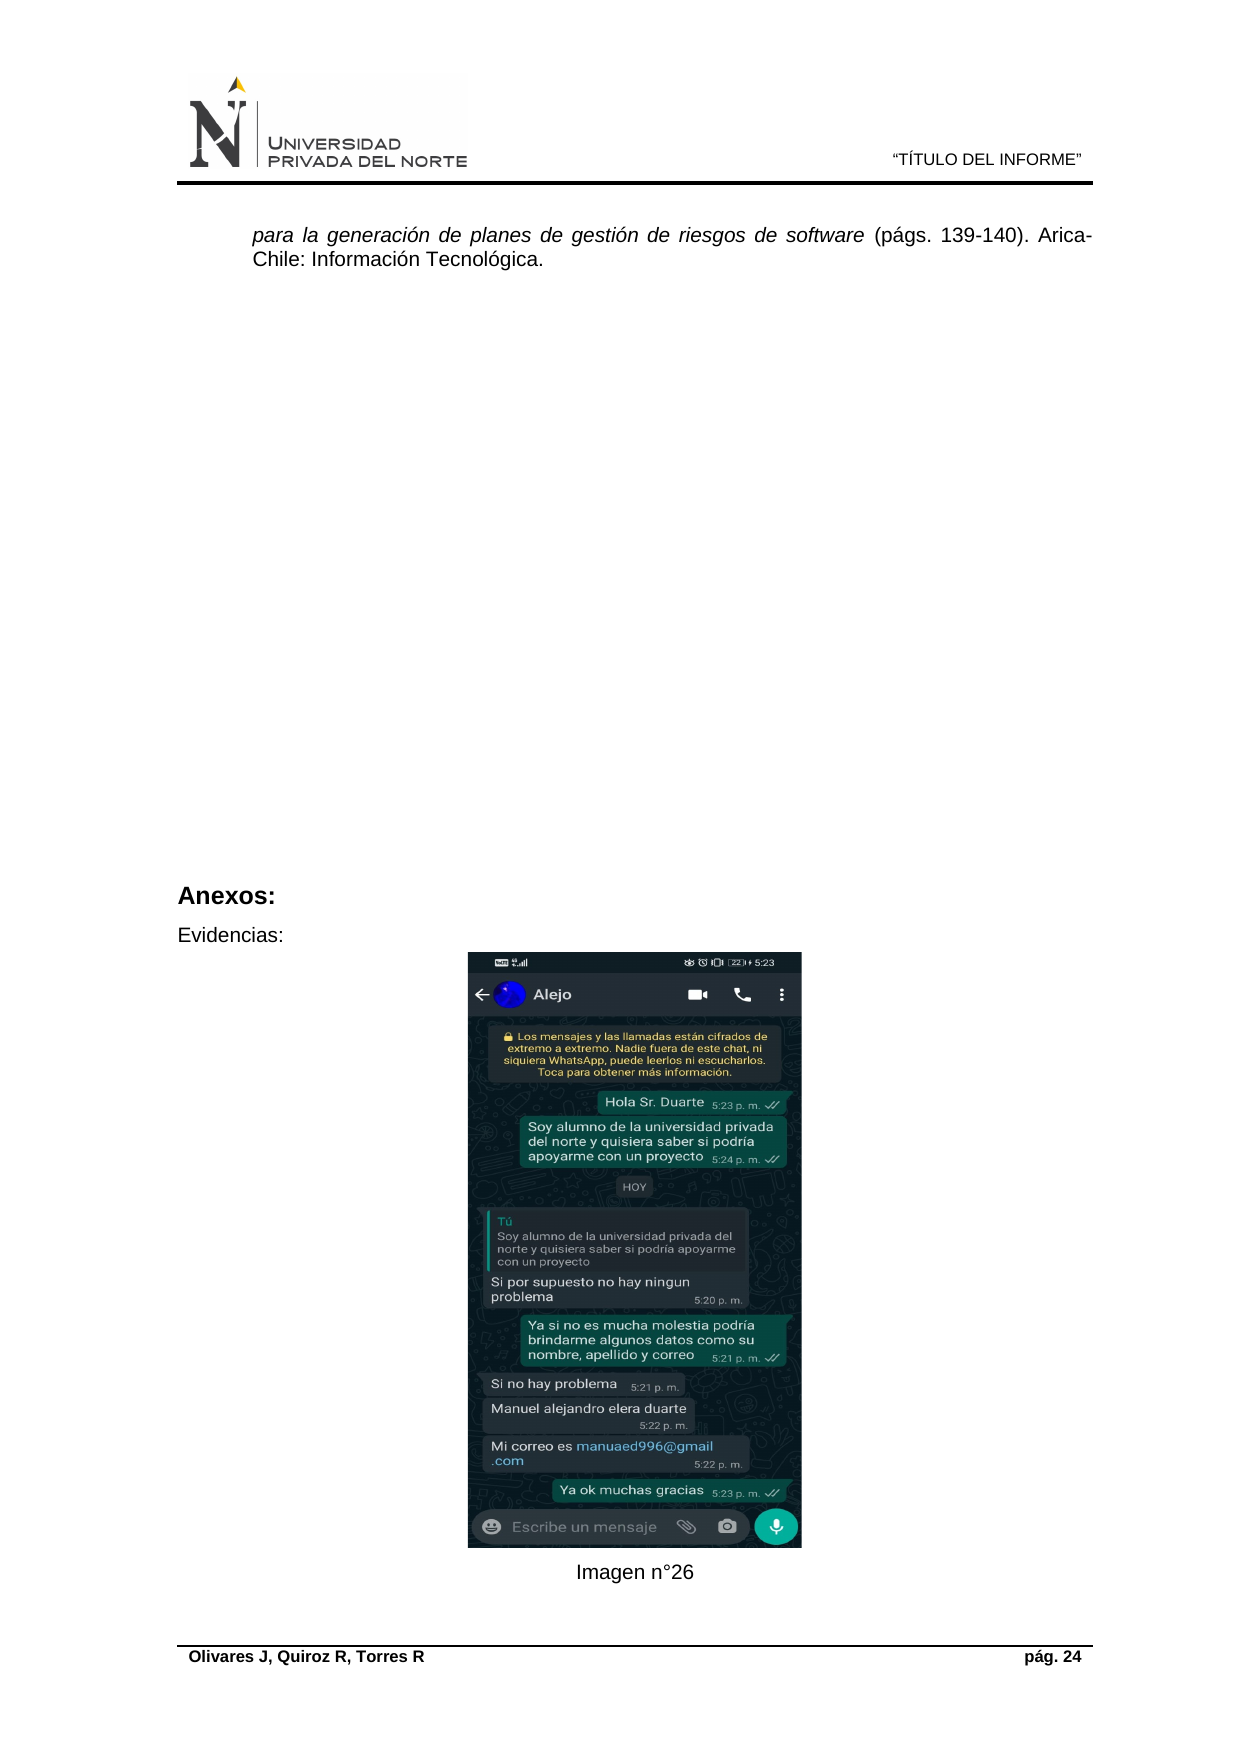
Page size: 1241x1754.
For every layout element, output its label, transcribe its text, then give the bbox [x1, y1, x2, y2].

picture [188, 73, 469, 169]
text Imagen n°26 [177, 1560, 1092, 1584]
picture [467, 952, 802, 1548]
text Evidencias: [177, 922, 1092, 946]
subtitle Anexos: [177, 881, 1092, 910]
